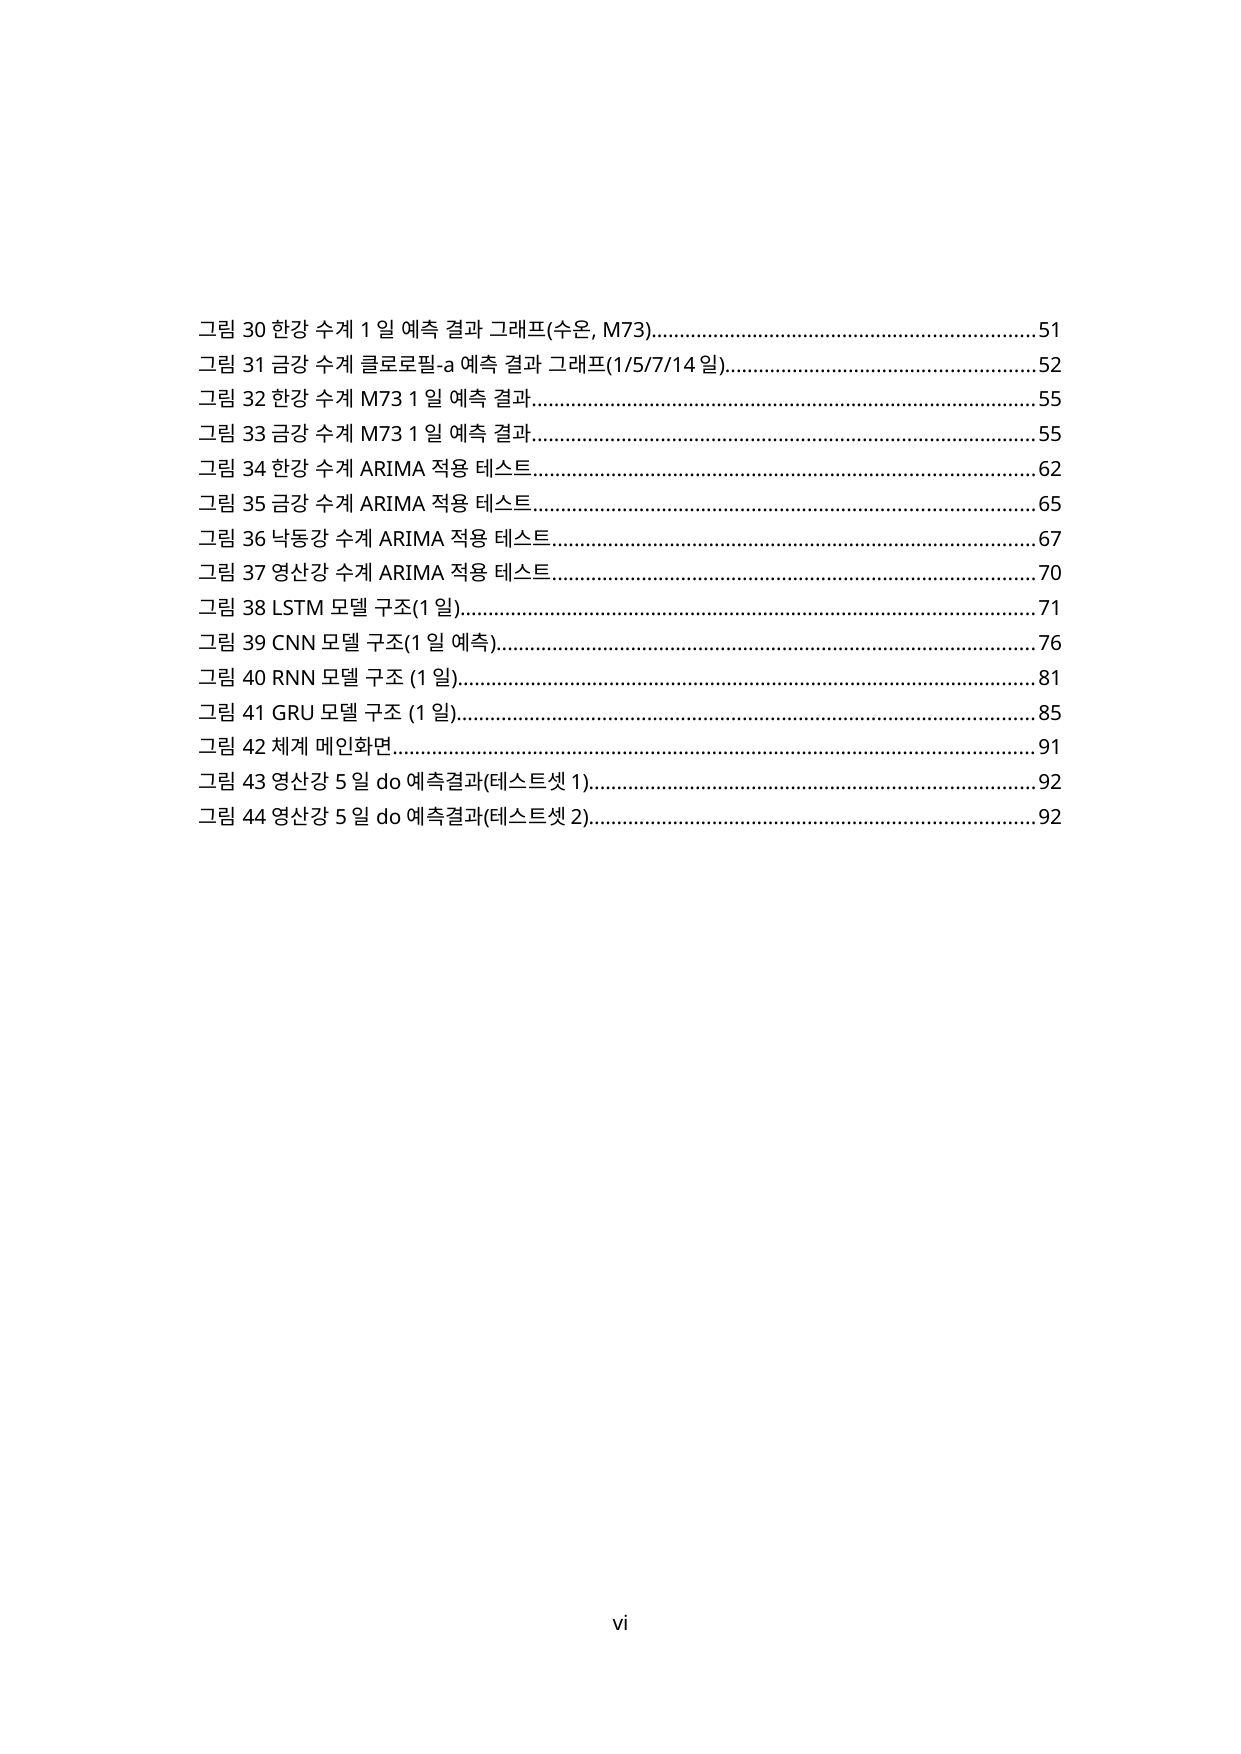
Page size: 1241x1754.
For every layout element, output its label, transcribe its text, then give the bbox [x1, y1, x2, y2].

text 그림 34 한강 수계 ARIMA 적용 테스트 62 [198, 452, 1042, 482]
text 그림 37 영산강 수계 ARIMA 적용 테스트 70 [198, 557, 1042, 587]
text 그림 42 체계 메인화면 91 [198, 731, 1042, 761]
text 그림 39 CNN 모델 구조(1일 예측) 76 [198, 626, 1042, 656]
text 그림 38 LSTM 모델 구조(1일) 71 [198, 591, 330, 622]
text 그림 33 금강 수계 M73 1일 예측 결과 55 [198, 417, 1042, 448]
text 그림 30 한강 수계 1일 예측 결과 그래프(수온, M73) 51 [198, 313, 1042, 343]
text 그림 40 RNN 모델 구조 (1일) 81 [198, 661, 1042, 691]
text 그림 43 영산강 5일 do 예측결과(테스트셋1) 92 [198, 765, 1042, 796]
text 그림 35 금강 수계 ARIMA 적용 테스트 65 [198, 487, 1042, 517]
text 그림 41 GRU 모델 구조 (1일) 85 [198, 696, 1042, 726]
text 그림 32 한강 수계 M73 1일 예측 결과 55 [198, 383, 1042, 413]
text 그림 36 낙동강 수계 ARIMA 적용 테스트 67 [198, 522, 1042, 552]
text 그림 31 금강 수계 클로로필-a 예측 결과 그래프(1/5/7/14일) 52 [198, 348, 1042, 378]
text 그림 38 LSTM 모델 구조(1일) 71 [454, 591, 1042, 622]
text 그림 44 영산강 5일 do 예측결과(테스트셋2) 92 [198, 800, 1042, 830]
